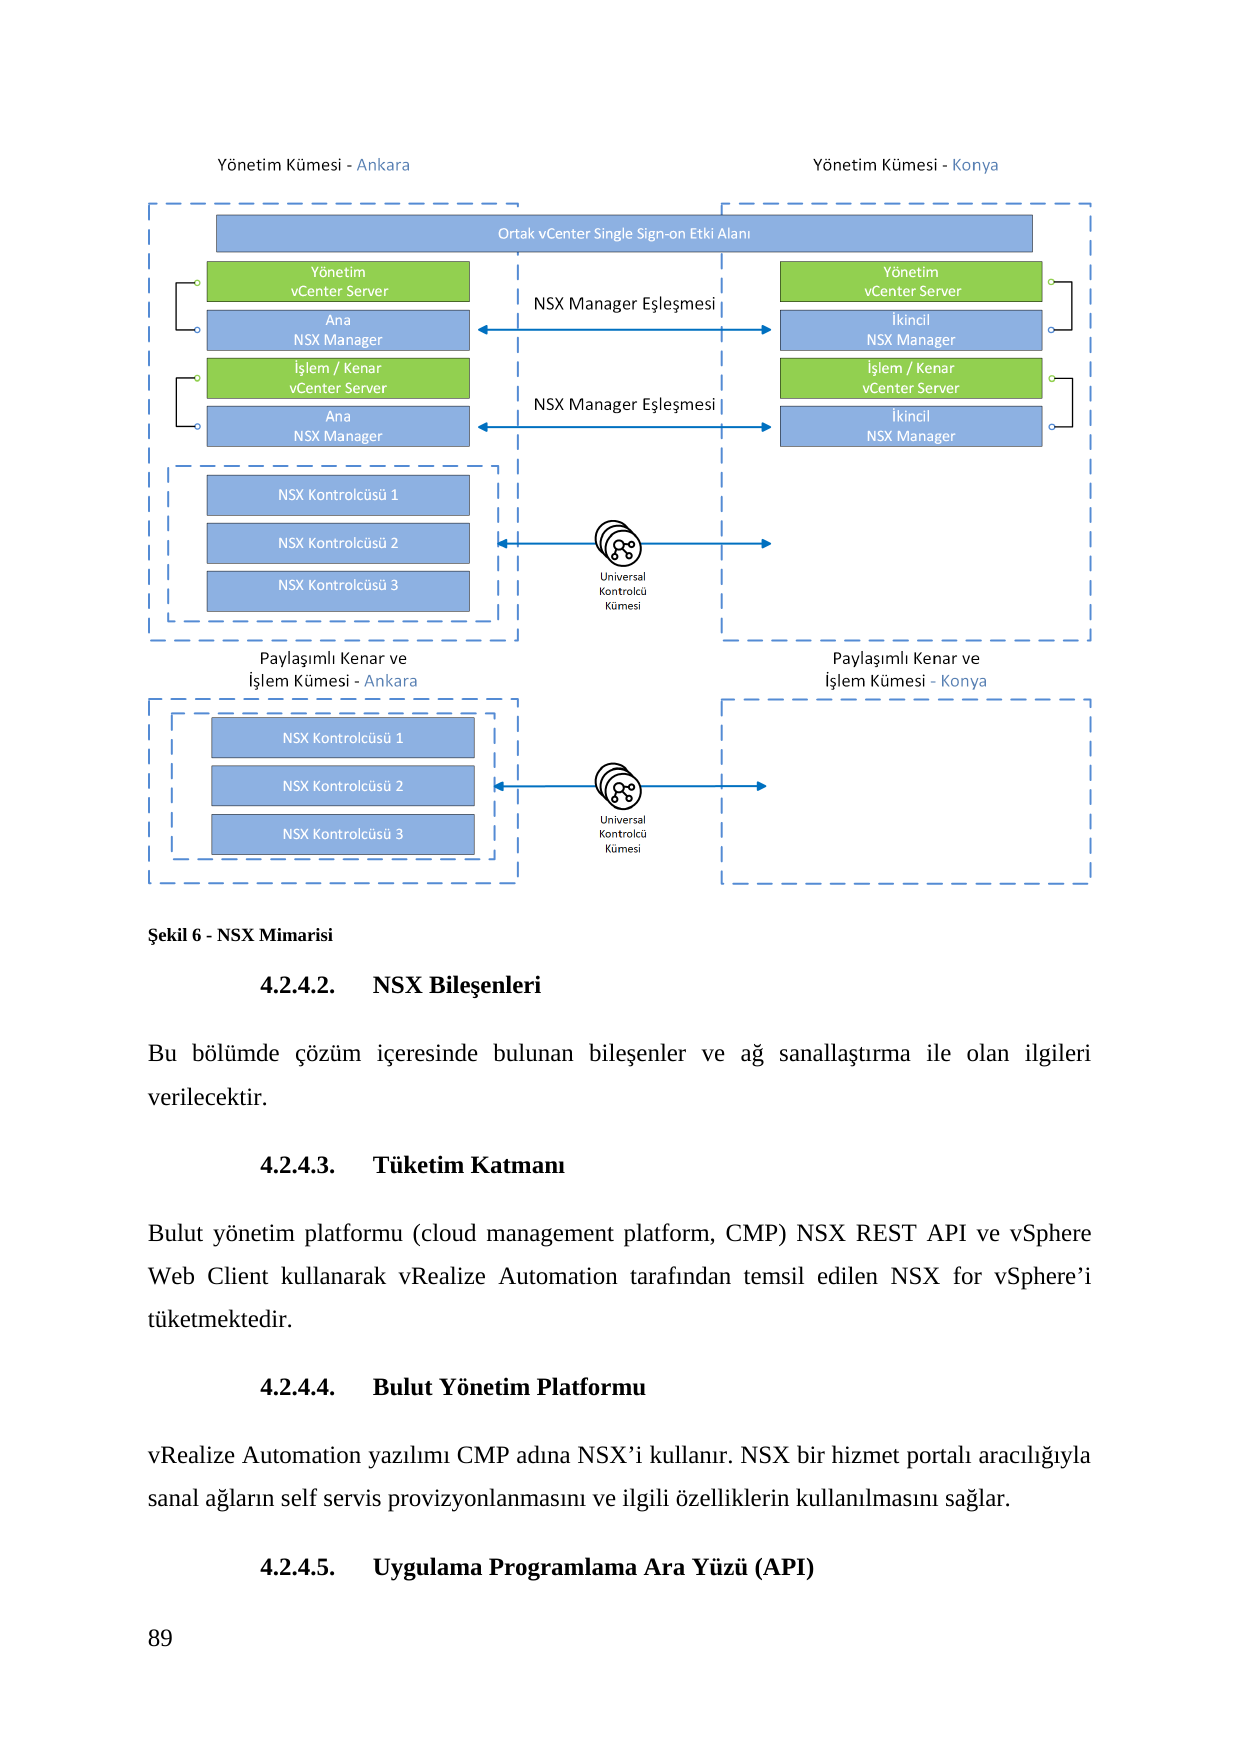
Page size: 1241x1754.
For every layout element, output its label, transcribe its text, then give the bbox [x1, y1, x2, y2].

picture [147, 147, 1092, 885]
text Bulut yönetim platformu (cloud management platform, CMP) NSX REST API ve vSphere Web Client kullanarak vRealize Automation tarafından temsil edilen NSX for vSphere’i tüketmektedir. [148, 1218, 1093, 1333]
list Tüketim Katmanı [260, 1150, 1093, 1178]
text vRealize Automation yazılımı CMP adına NSX’i kullanır. NSX bir hizmet portalı aracılığıyla sanal ağların self servis provizyonlanmasını ve ilgili özelliklerin kullanılmasını sağlar. [148, 1440, 1093, 1512]
text Bu bölümde çözüm içeresinde bulunan bileşenler ve ağ sanallaştırma ile olan ilgileri verilecektir. [148, 1038, 1093, 1110]
list NSX Bileşenleri [260, 970, 1093, 999]
list Bulut Yönetim Platformu [260, 1372, 1093, 1401]
list Uygulama Programlama Ara Yüzü (API) [260, 1552, 1093, 1580]
text Şekil 6 - NSX Mimarisi [148, 924, 1093, 945]
